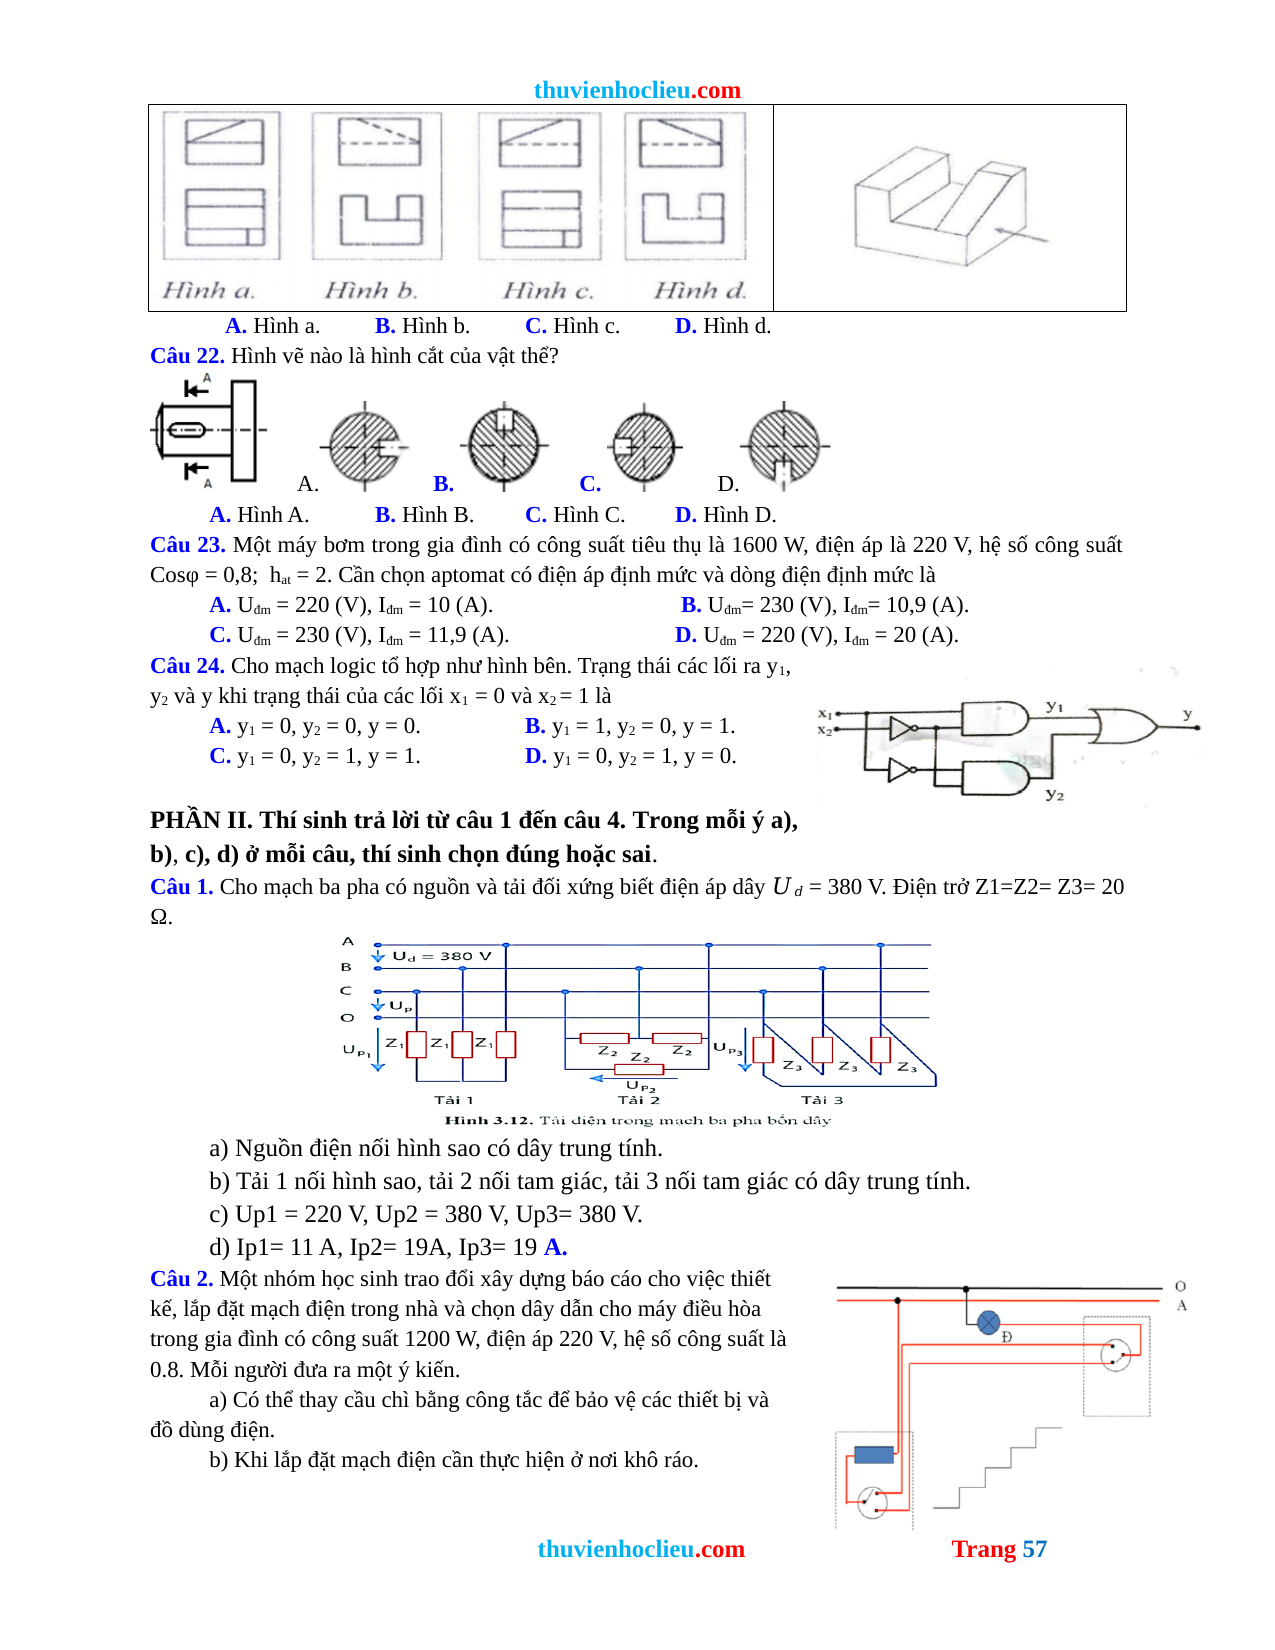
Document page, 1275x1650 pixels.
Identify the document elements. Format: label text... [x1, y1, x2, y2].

picture [459, 401, 551, 492]
picture [332, 933, 943, 1129]
text d) Ip1= 11 A, Ip2= 19A, Ip3= 19 A. [150, 1232, 1120, 1261]
picture [319, 401, 410, 492]
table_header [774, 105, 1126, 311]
text a) Nguồn điện nối hình sao có dây trung tính. [150, 1133, 1120, 1162]
picture [811, 1275, 1196, 1529]
text Câu 22. Hình vẽ nào là hình cắt của vật thể? [150, 342, 1125, 368]
picture [840, 138, 1060, 273]
text a) Có thể thay cầu chì bằng công tắc để bảo vệ các thiết bị và đồ dùng điện. [150, 1386, 811, 1442]
text Câu 2. Một nhóm học sinh trao đổi xây dựng báo cáo cho việc thiết kế, lắp đặt mạch điện trong nhà và chọn dây dẫn cho máy điều hòa trong gia đình có công suất 1200 W, điện áp 220 V, hệ số công suất là 0.8. Mỗi người đưa ra một ý kiến. [150, 1265, 1125, 1382]
text b) Khi lắp đặt mạch điện cần thực hiện ở nơi khô ráo. [150, 1446, 811, 1473]
text A. Hình A. B. Hình B. C. Hình C. D. Hình D. [150, 501, 1125, 527]
text A. Uđm = 220 (V), Iđm = 10 (A). B. Uđm= 230 (V), Iđm= 10,9 (A). [150, 591, 1125, 618]
text C. y1 = 0, y2 = 1, y = 1. D. y1 = 0, y2 = 1, y = 0. [150, 742, 816, 769]
picture [150, 106, 772, 306]
picture [816, 666, 1207, 810]
text Câu 24. Cho mạch logic tổ hợp như hình bên. Trạng thái các lối ra y1, y2 và y khi trạng thái của các lối x1 = 0 và x2 = 1 là [150, 652, 1125, 708]
text Câu 23. Một máy bơm trong gia đình có công suất tiêu thụ là 1600 W, điện áp là 220 V, hệ số công suất Cosφ = 0,8; hat = 2. Cần chọn aptomat có điện áp định mức và dòng điện định mức là [150, 531, 1125, 587]
text PHẦN II. Thí sinh trả lời từ câu 1 đến câu 4. Trong mỗi ý a), b), c), d) ở mỗi câu, thí sinh chọn đúng hoặc sai. [150, 806, 1125, 867]
text A. Hình a. B. Hình b. C. Hình c. D. Hình d. [150, 312, 1125, 338]
text Câu 1. Cho mạch ba pha có nguồn và tải đối xứng biết điện áp dây 𝑈𝑑 = 380 V. Điện trở Z1=Z2= Z3= 20 Ω. [150, 872, 1125, 929]
text b) Tải 1 nối hình sao, tải 2 nối tam giác, tải 3 nối tam giác có dây trung tính. [150, 1166, 1120, 1195]
picture [607, 401, 684, 492]
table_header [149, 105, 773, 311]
picture [150, 372, 270, 492]
text A. y1 = 0, y2 = 0, y = 0. B. y1 = 1, y2 = 0, y = 1. [150, 712, 816, 738]
picture [739, 401, 831, 492]
text c) Up1 = 220 V, Up2 = 380 V, Up3= 380 V. [150, 1199, 1120, 1228]
text C. Uđm = 230 (V), Iđm = 11,9 (A). D. Uđm = 220 (V), Iđm = 20 (A). [150, 622, 1125, 648]
